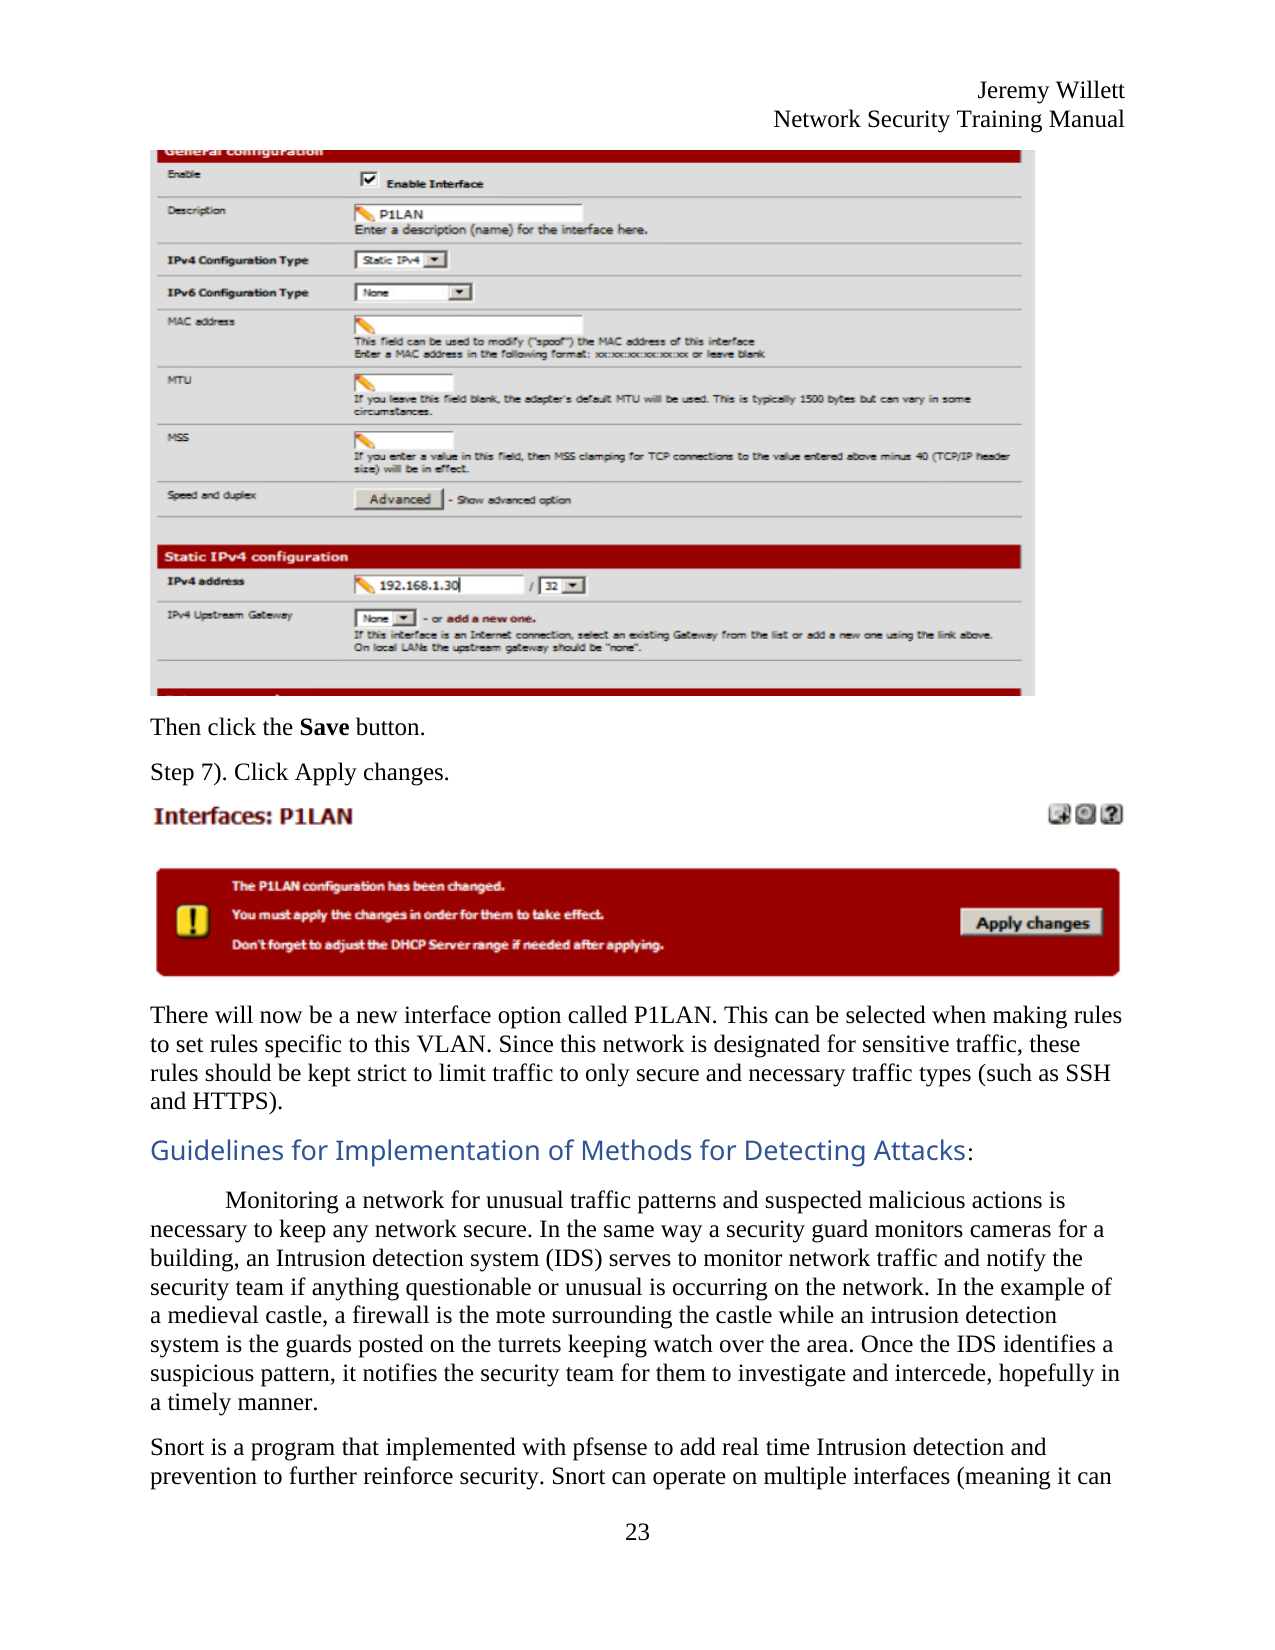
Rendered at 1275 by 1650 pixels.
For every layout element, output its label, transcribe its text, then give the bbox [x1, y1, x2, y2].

text Guidelines for Implementation of Methods for Detecting Attacks: [150, 1132, 1125, 1169]
picture [150, 150, 1036, 696]
text Monitoring a network for unusual traffic patterns and suspected malicious actions is necessary to keep any network secure. In the same way a security guard monitors cameras for a building, an Intrusion detection system (IDS) serves to monitor network traffic and notify the security team if anything questionable or unusual is occurring on the network. In the example of a medieval castle, a firewall is the mote surrounding the castle while an intrusion detection system is the guards posted on the turrets keeping watch over the area. Once the IDS identifies a suspicious pattern, it notifies the security team for them to investigate and intercede, hopefully in a timely manner. [150, 1185, 1125, 1415]
text Step 7). Click Apply changes. [150, 757, 1125, 786]
text There will now be a new interface option called P1LAN. This can be selected when making rules to set rules specific to this VLAN. Since this network is designated for sensitive traffic, these rules should be kept strict to limit traffic to only secure and necessary traffic types (such as SSH and HTTPS). [150, 1000, 1125, 1115]
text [150, 1432, 1125, 1489]
picture [150, 802, 1125, 984]
text Then click the Save button. [150, 712, 1125, 741]
